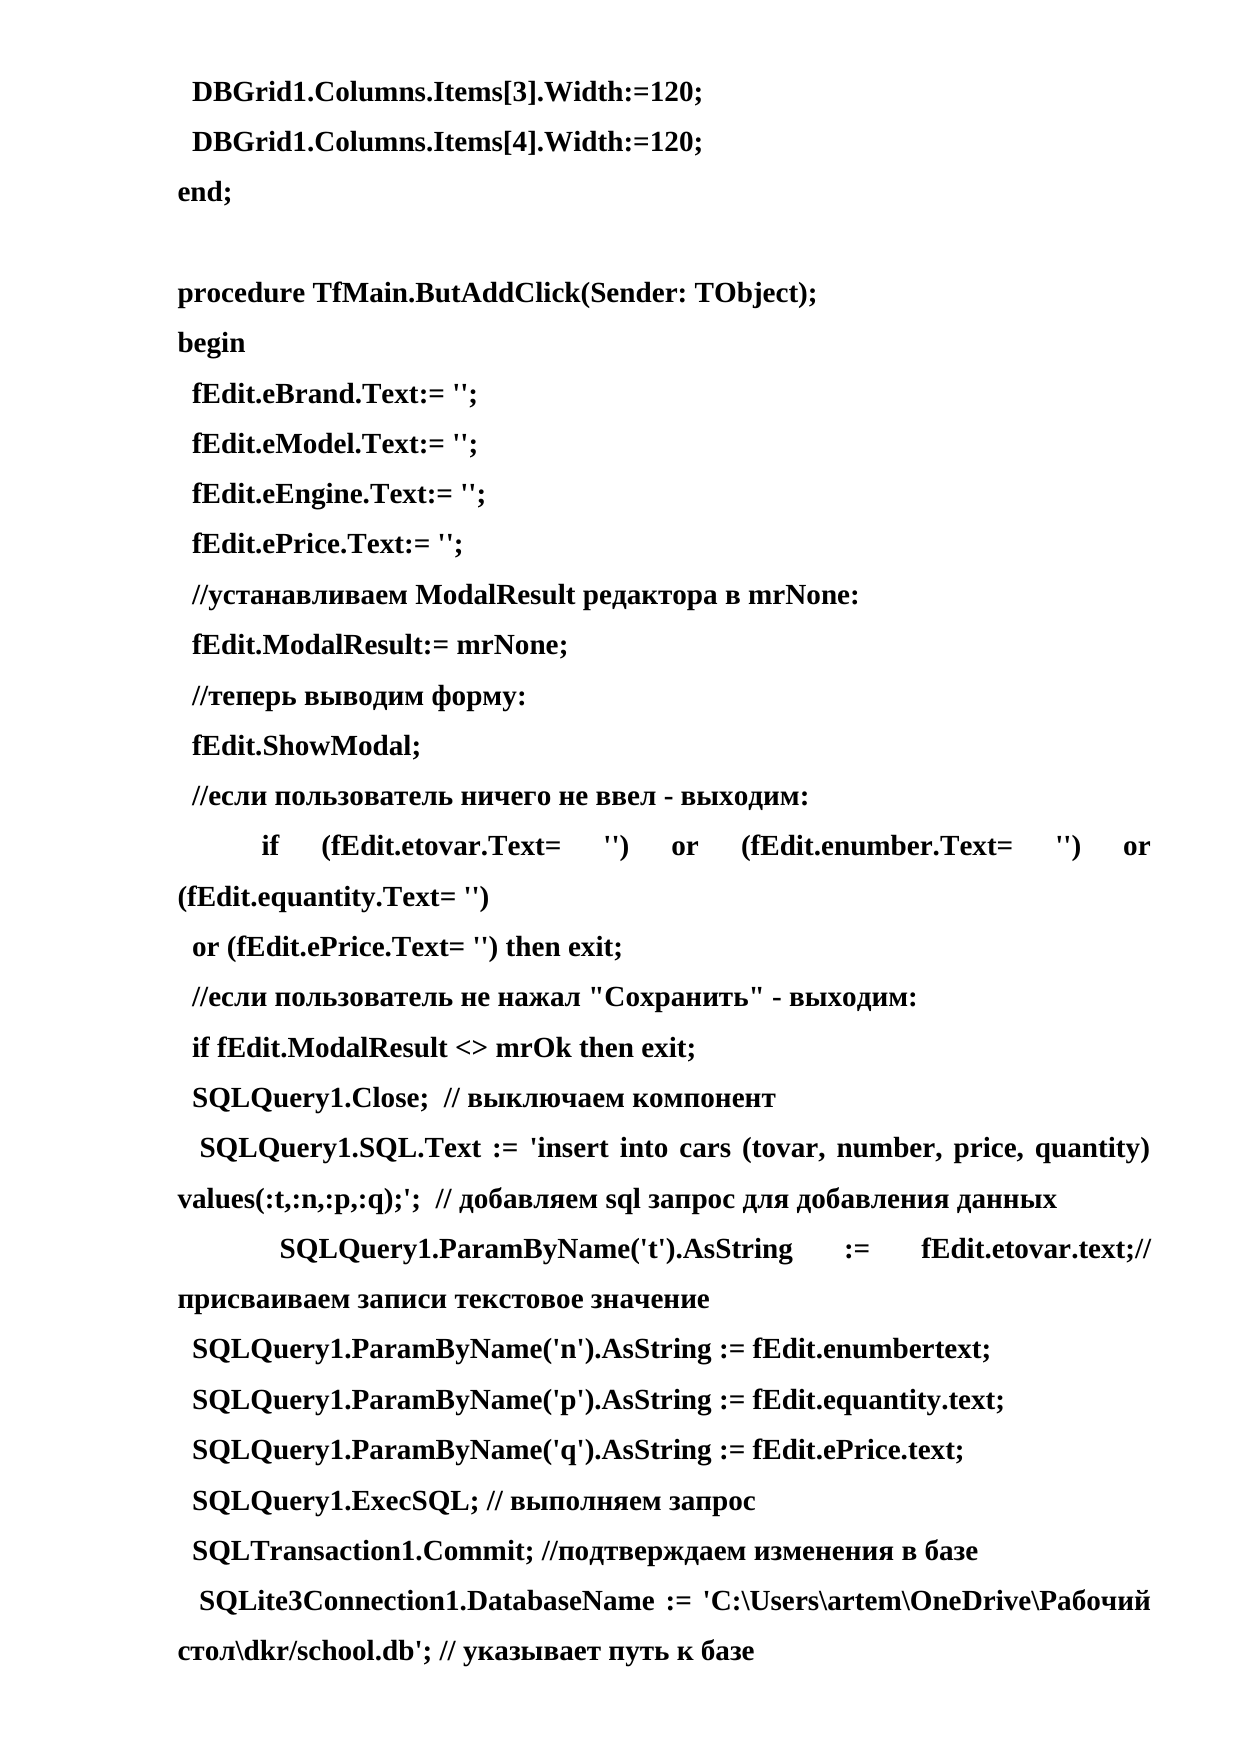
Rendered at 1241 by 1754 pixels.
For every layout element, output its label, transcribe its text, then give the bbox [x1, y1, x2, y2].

text fEdit.ModalResult:= mrNone; [177, 627, 1152, 661]
text fEdit.eModel.Text:= ''; [177, 426, 1152, 459]
text fEdit.eEngine.Text:= ''; [177, 476, 1152, 510]
text begin [177, 325, 1152, 359]
text //если пользователь ничего не ввел - выходим: [177, 778, 1152, 812]
text fEdit.ShowModal; [177, 728, 1152, 761]
text SQLQuery1.Close; // выключаем компонент [177, 1080, 1152, 1114]
text fEdit.ePrice.Text:= ''; [177, 527, 1152, 560]
text if fEdit.ModalResult <> mrOk then exit; [177, 1030, 1152, 1063]
text SQLQuery1.ParamByName('t').AsString := fEdit.etovar.text;// присваиваем записи текстовое значение [177, 1231, 1152, 1315]
text SQLQuery1.ExecSQL; // выполняем запрос [177, 1483, 1152, 1516]
text //теперь выводим форму: [177, 678, 1152, 711]
text SQLTransaction1.Commit; //подтверждаем изменения в базе [177, 1533, 1152, 1566]
text SQLQuery1.ParamByName('q').AsString := fEdit.ePrice.text; [177, 1432, 1152, 1466]
text if (fEdit.etovar.Text= '') or (fEdit.enumber.Text= '') or (fEdit.equantity.Text= '') [177, 828, 1152, 912]
text //устанавливаем ModalResult редактора в mrNone: [177, 577, 1152, 611]
text or (fEdit.ePrice.Text= '') then exit; [177, 929, 1152, 963]
text SQLQuery1.ParamByName('n').AsString := fEdit.enumbertext; [177, 1332, 1152, 1365]
text DBGrid1.Columns.Items[3].Width:=120; [177, 74, 1152, 107]
text SQLQuery1.ParamByName('p').AsString := fEdit.equantity.text; [177, 1382, 1152, 1416]
text DBGrid1.Columns.Items[4].Width:=120; [177, 124, 1152, 158]
text //если пользователь не нажал "Сохранить" - выходим: [177, 979, 1152, 1013]
text SQLQuery1.SQL.Text := 'insert into cars (tovar, number, price, quantity) values(:t,:n,:p,:q);'; // добавляем sql запрос для добавления данных [177, 1130, 1152, 1214]
text fEdit.eBrand.Text:= ''; [177, 376, 1152, 409]
text SQLite3Connection1.DatabaseName := 'C:\Users\artem\OneDrive\Рабочий стол\dkr/school.db'; // указывает путь к базе [177, 1583, 1152, 1667]
text end; [177, 174, 1152, 208]
text procedure TfMain.ButAddClick(Sender: TObject); [177, 275, 1152, 309]
